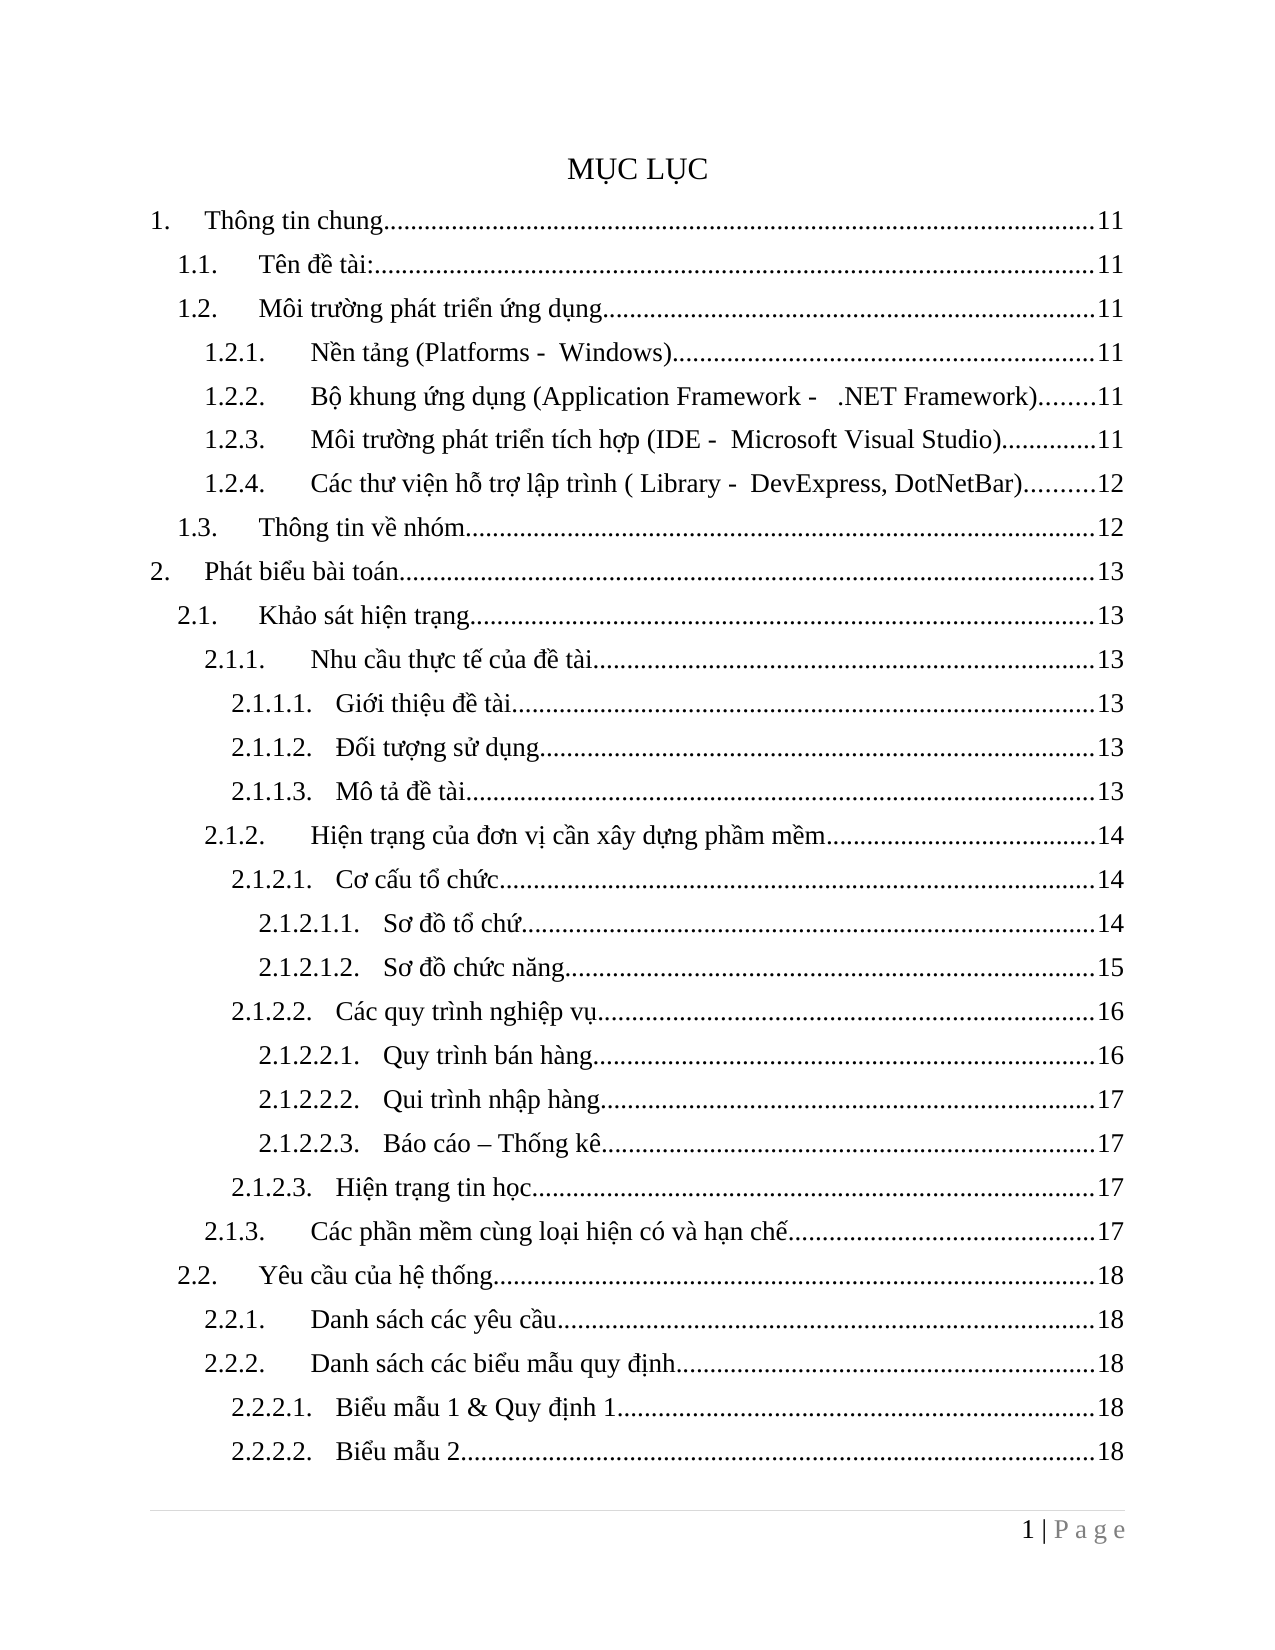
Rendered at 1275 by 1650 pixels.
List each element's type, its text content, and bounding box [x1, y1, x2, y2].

text 1.1. Tên đề tài: 11 [177, 248, 1125, 279]
text 2.1.3. Các phần mềm cùng loại hiện có và hạn chế 17 [204, 1215, 1125, 1246]
text 2.1.2.2.2. Qui trình nhập hàng 17 [258, 1083, 1125, 1114]
text MỤC LỤC [150, 150, 1125, 186]
text 1.2.4. Các thư viện hỗ trợ lập trình ( Library - DevExpress, DotNetBar) 12 [204, 468, 1125, 499]
text 2.1.1.1. Giới thiệu đề tài 13 [231, 687, 1125, 718]
text 2.2.2. Danh sách các biểu mẫu quy định 18 [204, 1347, 1125, 1378]
text 2.1.2.2.1. Quy trình bán hàng 16 [258, 1039, 1125, 1070]
text 1.2.2. Bộ khung ứng dụng (Application Framework - .NET Framework) 11 [204, 380, 1125, 411]
text 2.2.1. Danh sách các yêu cầu 18 [204, 1303, 1125, 1334]
text 1.2.3. Môi trường phát triển tích hợp (IDE - Microsoft Visual Studio) 11 [204, 424, 1125, 455]
text 2. Phát biểu bài toán 13 [150, 556, 1125, 587]
text 1.3. Thông tin về nhóm 12 [177, 512, 1125, 543]
text 2.2.2.2. Biểu mẫu 2 18 [231, 1435, 1125, 1466]
text 2.1.2. Hiện trạng của đơn vị cần xây dựng phầm mềm 14 [204, 819, 1125, 850]
text 2.1.1. Nhu cầu thực tế của đề tài 13 [204, 643, 1125, 674]
text 2.1.2.2.3. Báo cáo – Thống kê 17 [258, 1127, 1125, 1158]
text 2.1.1.2. Đối tượng sử dụng 13 [231, 731, 1125, 762]
text 2.1.2.2. Các quy trình nghiệp vụ 16 [231, 995, 1125, 1026]
text 2.2. Yêu cầu của hệ thống 18 [177, 1259, 1125, 1290]
text 2.1.2.1.2. Sơ đồ chức năng 15 [258, 951, 1125, 982]
text 1.2.1. Nền tảng (Platforms - Windows) 11 [204, 336, 1125, 367]
text 2.1. Khảo sát hiện trạng 13 [177, 599, 1125, 631]
text 2.1.1.3. Mô tả đề tài 13 [231, 775, 1125, 806]
text 2.2.2.1. Biểu mẫu 1 & Quy định 1 18 [231, 1391, 1125, 1422]
text 2.1.2.1. Cơ cấu tổ chức 14 [231, 863, 1125, 894]
text 1.2. Môi trường phát triển ứng dụng 11 [177, 292, 1125, 323]
text 2.1.2.1.1. Sơ đồ tổ chứ 14 [258, 907, 1125, 938]
text 1. Thông tin chung 11 [150, 204, 1125, 235]
text 2.1.2.3. Hiện trạng tin học 17 [231, 1171, 1125, 1202]
